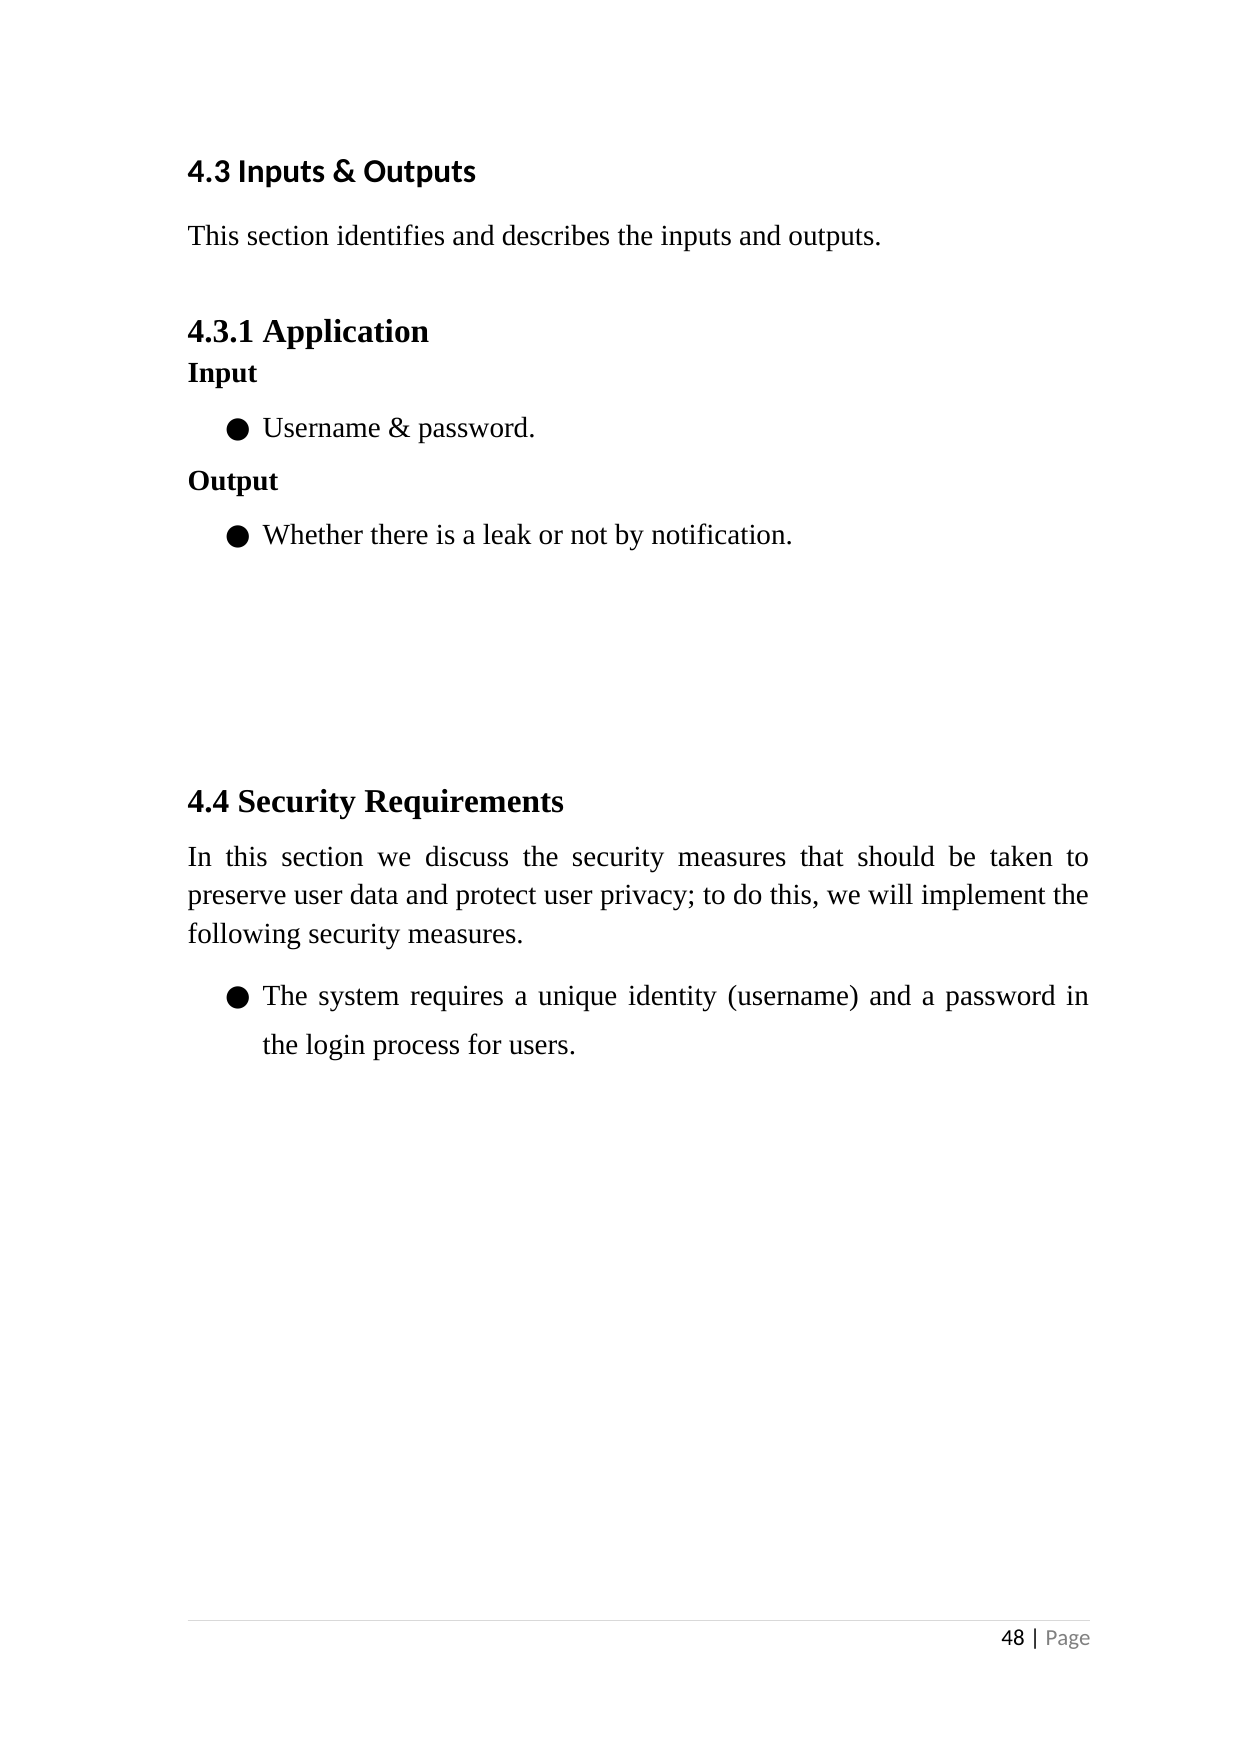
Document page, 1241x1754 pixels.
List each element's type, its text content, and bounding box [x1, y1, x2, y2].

text This section identifies and describes the inputs and outputs. [187, 218, 1090, 251]
text 4.4 Security Requirements [187, 781, 1090, 819]
text 4.3 Inputs & Outputs [187, 150, 1090, 191]
text 4.3.1 Application [187, 311, 1090, 349]
list Username & password. [225, 394, 1090, 454]
text Input [187, 355, 1090, 389]
list Whether there is a leak or not by notification. [225, 501, 1090, 561]
text Output [187, 463, 1090, 496]
list The system requires a unique identity (username) and a password in the login process for users. [225, 963, 1090, 1061]
text In this section we discuss the security measures that should be taken to preserve user data and protect user privacy; to do this, we will implement the following security measures. [187, 839, 1090, 949]
